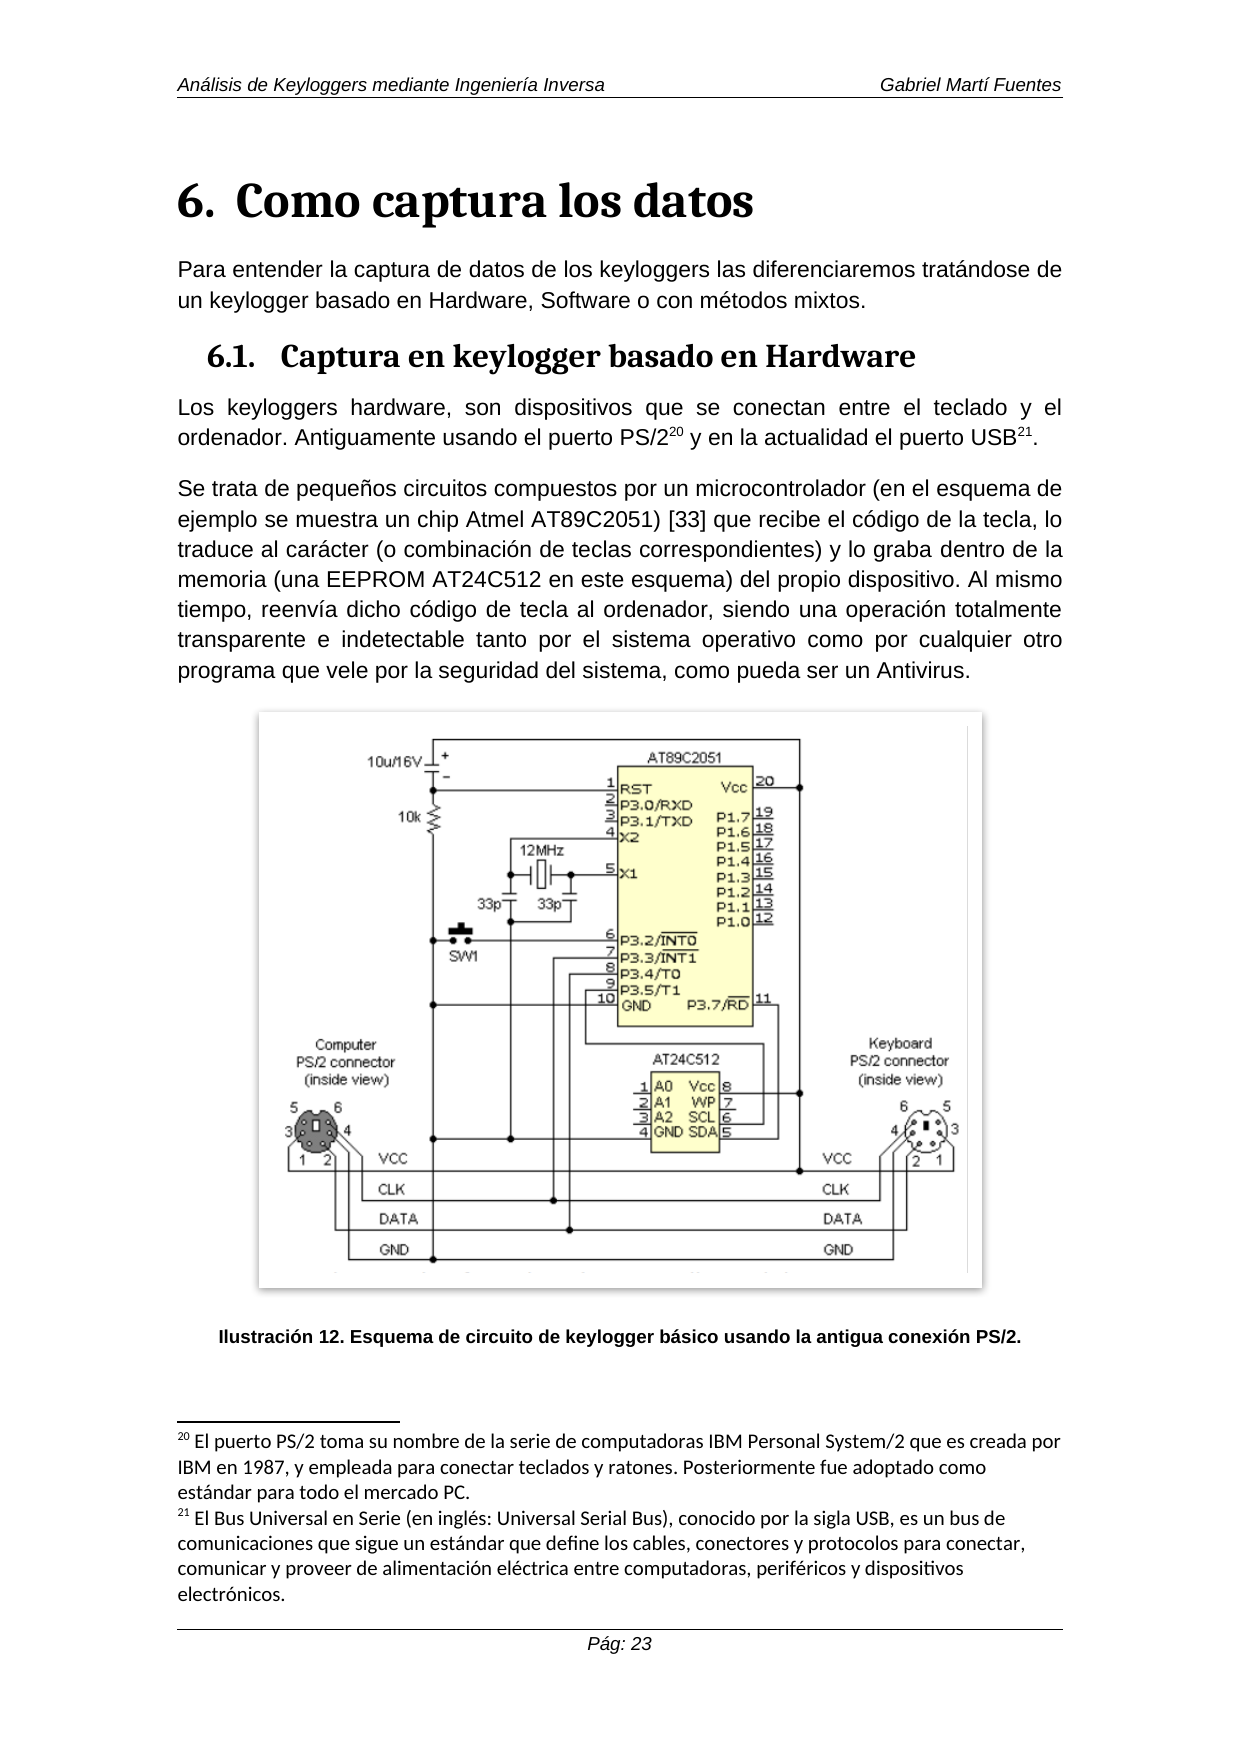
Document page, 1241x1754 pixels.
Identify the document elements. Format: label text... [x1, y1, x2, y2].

text Se trata de pequeños circuitos compuestos por un microcontrolador (en el esquema de ejemplo se muestra un chip Atmel AT89C2051) que recibe el código de la tecla, lo traduce al carácter (o combinación de teclas correspondientes) y lo graba dentro de la memoria (una EEPROM AT24C512 en este esquema) del propio dispositivo. Al mismo tiempo, reenvía dicho código de tecla al ordenador, siendo una operación totalmente transparente e indetectable tanto por el sistema operativo como por cualquier otro programa que vele por la seguridad del sistema, como pueda ser un Antivirus. [177, 475, 1063, 683]
subtitle Como captura los datos [177, 173, 1063, 230]
picture [273, 726, 968, 1273]
text Para entender la captura de datos de los keyloggers las diferenciaremos tratándose de un keylogger basado en Hardware, Software o con métodos mixtos. [177, 256, 1063, 313]
subtitle Captura en keylogger basado en Hardware [207, 338, 1063, 376]
text Los keyloggers hardware, son dispositivos que se conectan entre el teclado y el ordenador. Antiguamente usando el puerto PS/2 y en la actualidad el puerto USB. [177, 394, 1063, 451]
